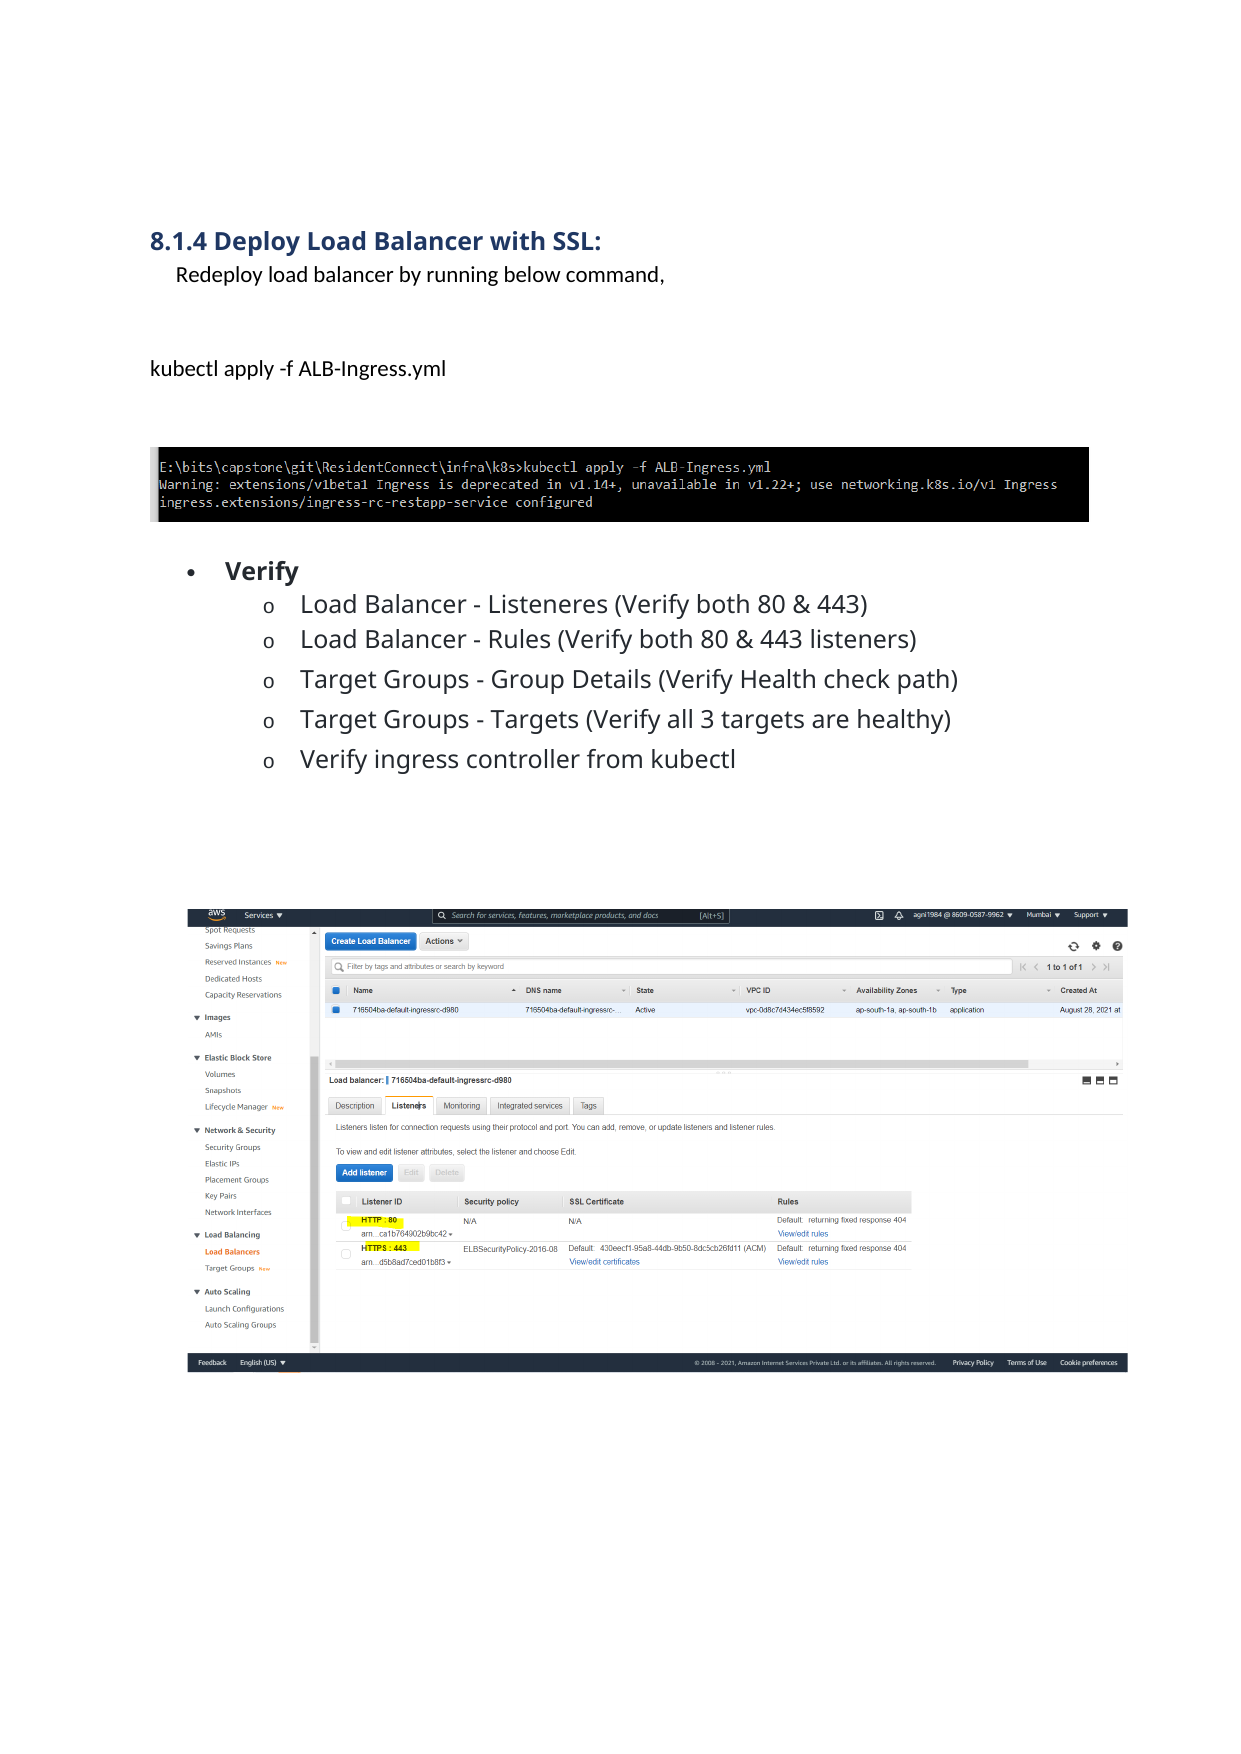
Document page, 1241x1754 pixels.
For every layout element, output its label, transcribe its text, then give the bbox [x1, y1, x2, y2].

list Target Groups - Targets (Verify all 3 targets are healthy) [262, 702, 1090, 736]
list Verify ingress controller from kubectl [262, 742, 1090, 776]
list Load Balancer - Rules (Verify both 80 & 443 listeners) [262, 621, 1090, 655]
subtitle 8.1.4 Deploy Load Balancer with SSL: [150, 223, 1090, 258]
text Redeploy load balancer by running below command, [150, 260, 1090, 288]
picture [150, 447, 1091, 522]
picture [187, 909, 1128, 1373]
list Target Groups - Group Details (Verify Health check path) [262, 662, 1090, 696]
list Load Balancer - Listeneres (Verify both 80 & 443) [262, 587, 1090, 621]
list Verify [187, 553, 1090, 587]
text kubectl apply -f ALB-Ingress.yml [150, 354, 1090, 382]
